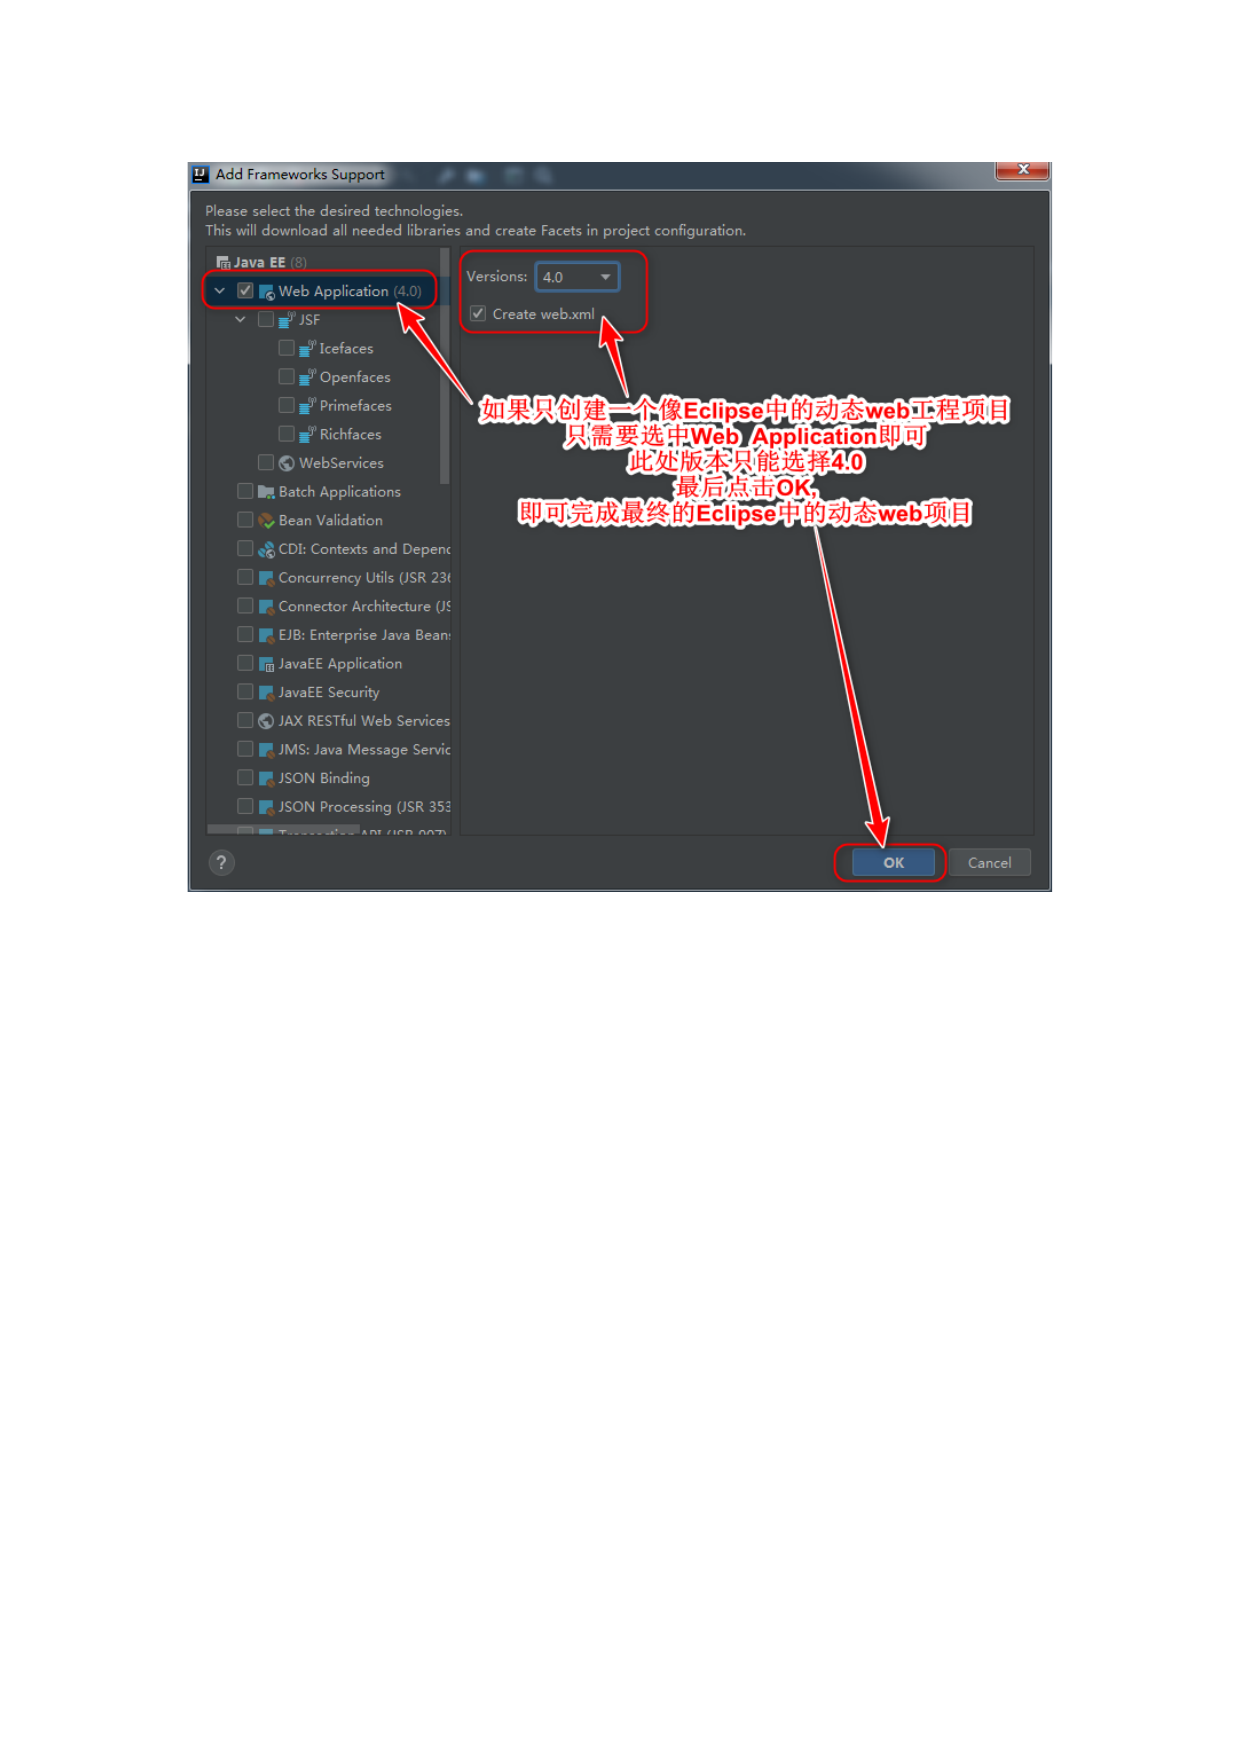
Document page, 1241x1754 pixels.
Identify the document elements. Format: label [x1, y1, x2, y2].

picture [187, 162, 1053, 892]
